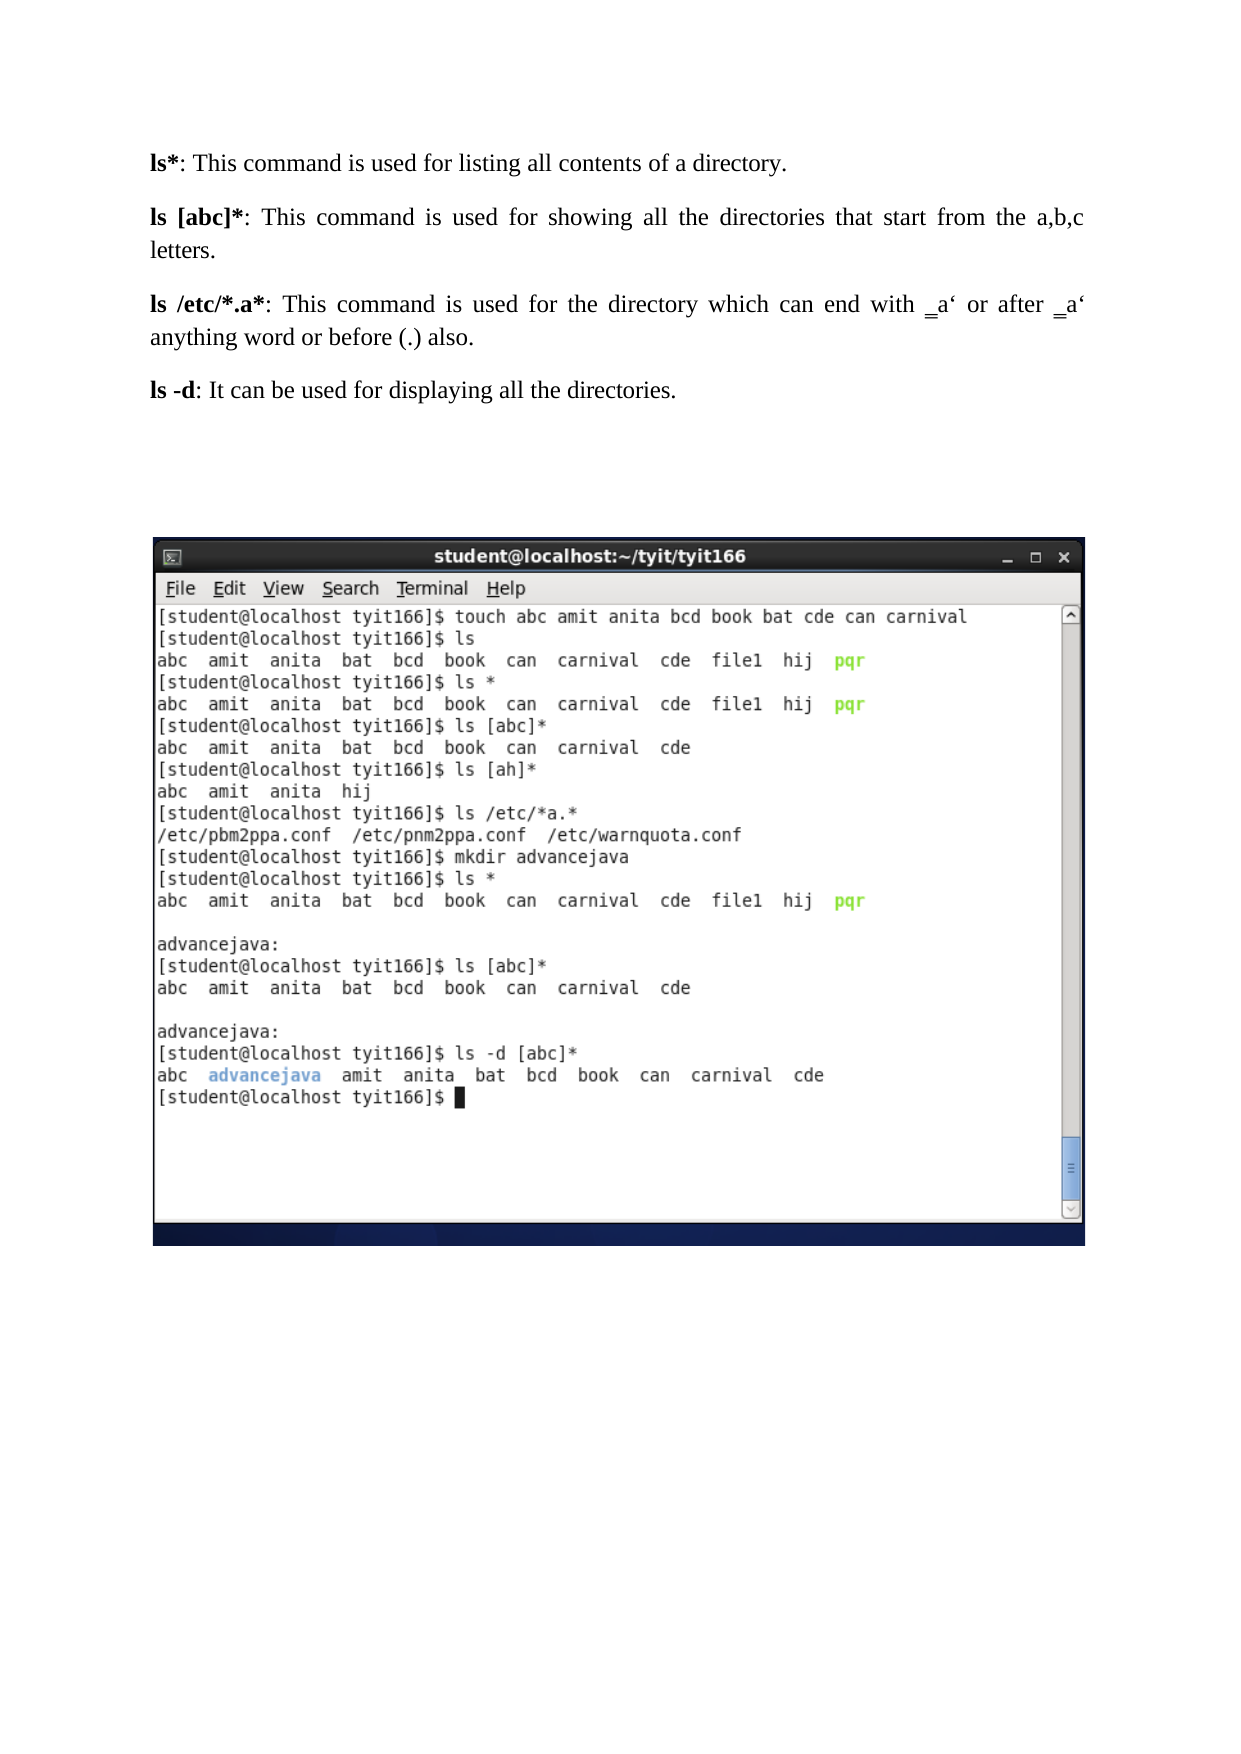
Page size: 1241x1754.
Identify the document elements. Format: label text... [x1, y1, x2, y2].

text ls -d: It can be used for displaying all the directories. [150, 375, 1240, 404]
picture [152, 537, 1085, 1246]
text ls*: This command is used for listing all contents of a directory. [150, 148, 1240, 177]
text ls [abc]*: This command is used for showing all the directories that start from the a,b,c letters. [150, 202, 1092, 264]
text ls /etc/*.a*: This command is used for the directory which can end with ‗a‘ or after ‗a‘ anything word or before (.) also. [150, 289, 1092, 351]
